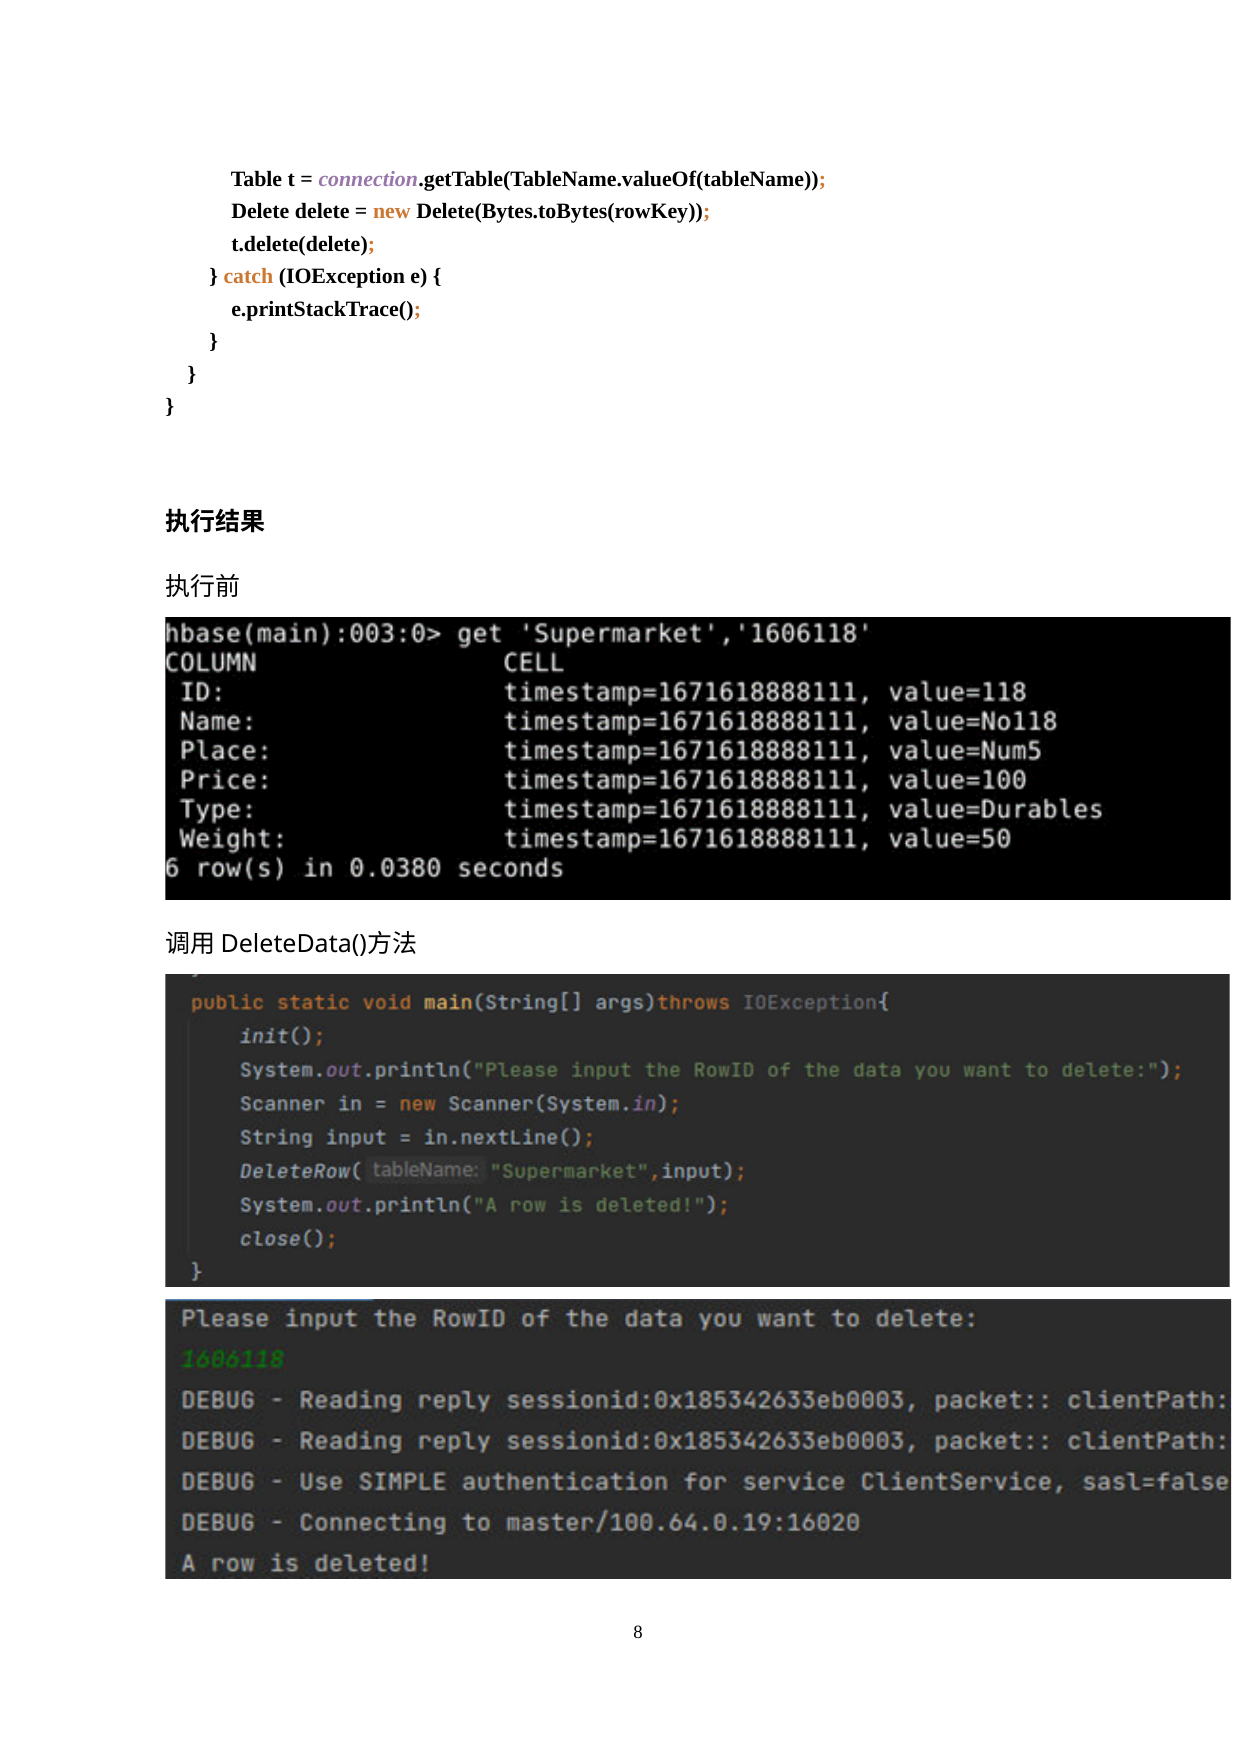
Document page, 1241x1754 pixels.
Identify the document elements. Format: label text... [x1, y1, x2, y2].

picture [165, 617, 1231, 900]
picture [165, 974, 1230, 1287]
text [165, 162, 1110, 422]
picture [165, 1299, 1232, 1579]
text 执行前 [165, 552, 1110, 617]
text 调用DeleteData()方法 [165, 909, 1110, 974]
text 执行结果 [165, 487, 1110, 552]
